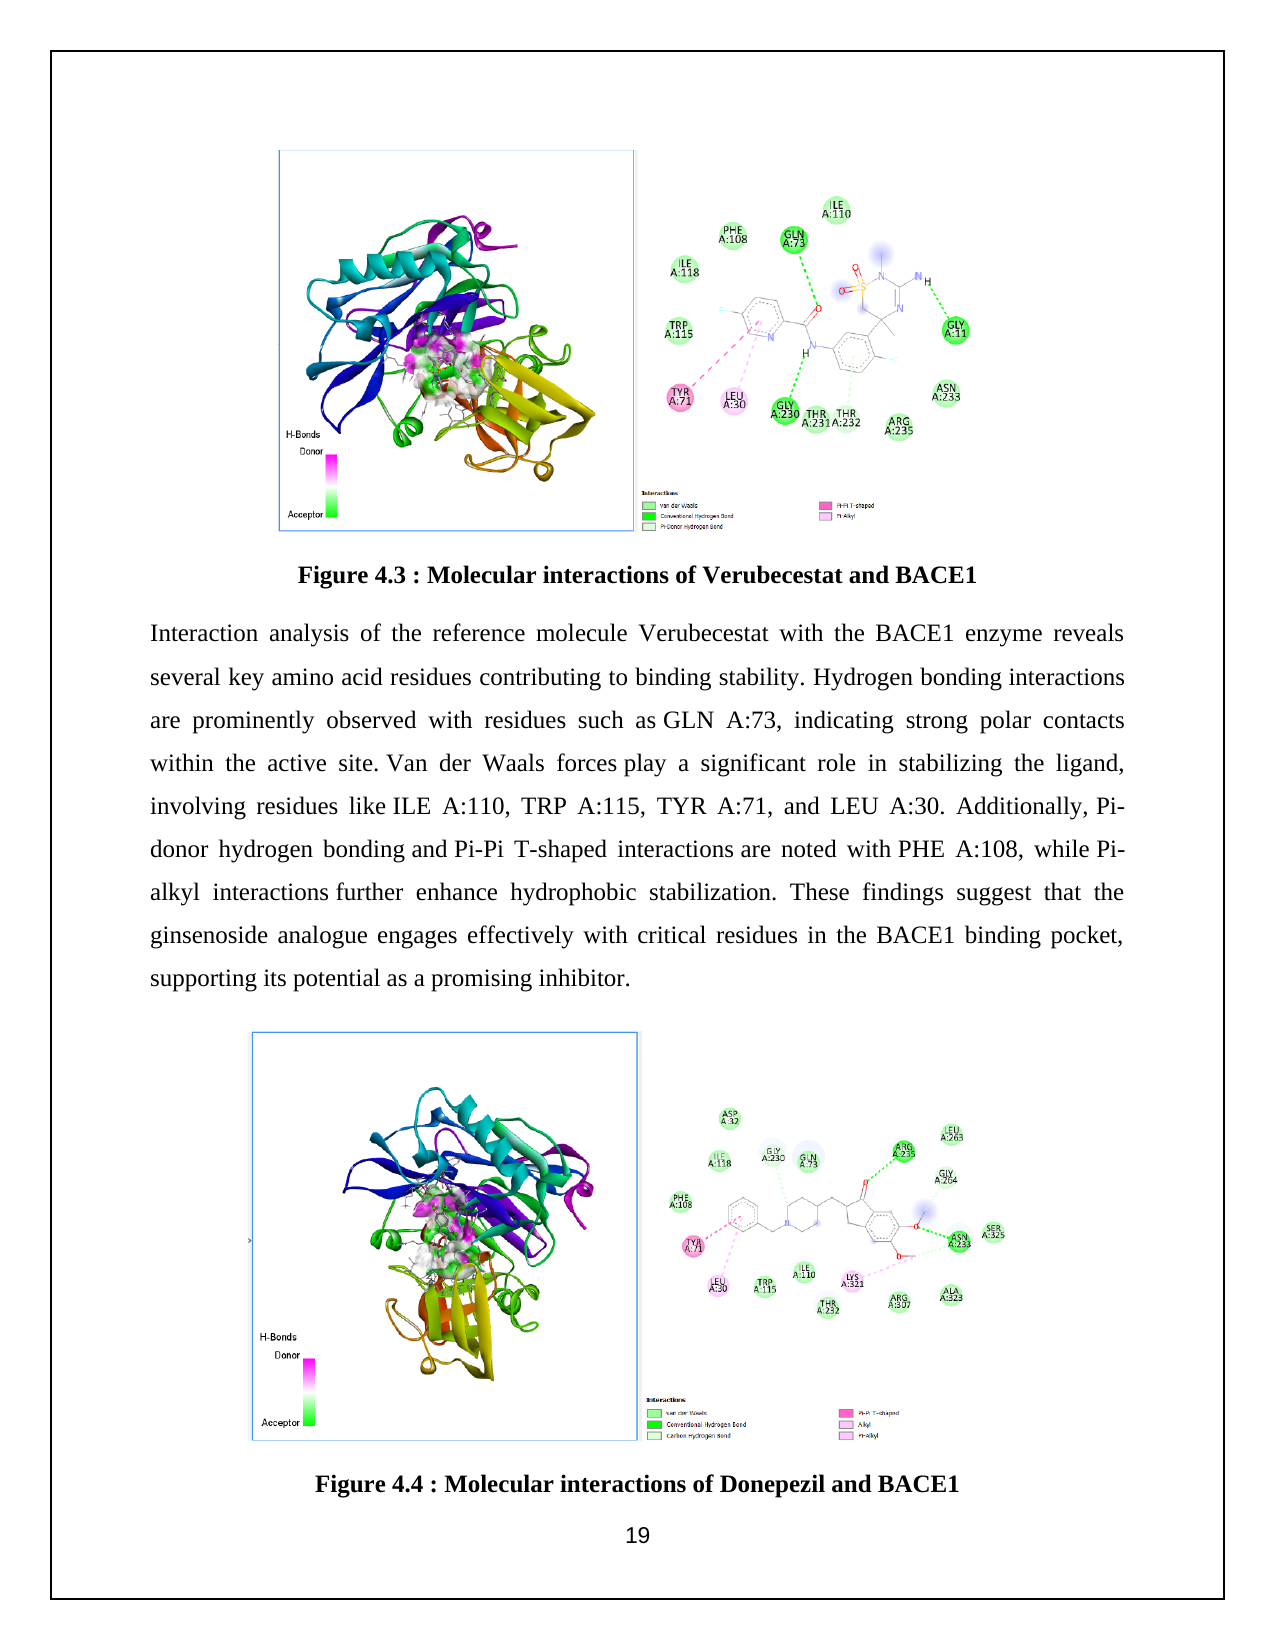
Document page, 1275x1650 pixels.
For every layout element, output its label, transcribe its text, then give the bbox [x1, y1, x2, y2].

picture [278, 150, 997, 532]
picture [247, 1031, 1028, 1441]
text Interaction analysis of the reference molecule Verubecestat with the BACE1 enzyme reveals several key amino acid residues contributing to binding stability. Hydrogen bonding interactions are prominently observed with residues such as GLN A:73, indicating strong polar contacts within the active site. Van der Waals forces play a significant role in stabilizing the ligand, involving residues like ILE A:110, TRP A:115, TYR A:71, and LEU A:30. Additionally, Pi-donor hydrogen bonding and Pi-Pi T-shaped interactions are noted with PHE A:108, while Pi-alkyl interactions further enhance hydrophobic stabilization. These findings suggest that the ginsenoside analogue engages effectively with critical residues in the BACE1 binding pocket, supporting its potential as a promising inhibitor. [150, 618, 1125, 992]
text Figure 4.3 : Molecular interactions of Verubecestat and BACE1 [150, 560, 1125, 589]
text Figure 4.4 : Molecular interactions of Donepezil and BACE1 [150, 1469, 1125, 1498]
